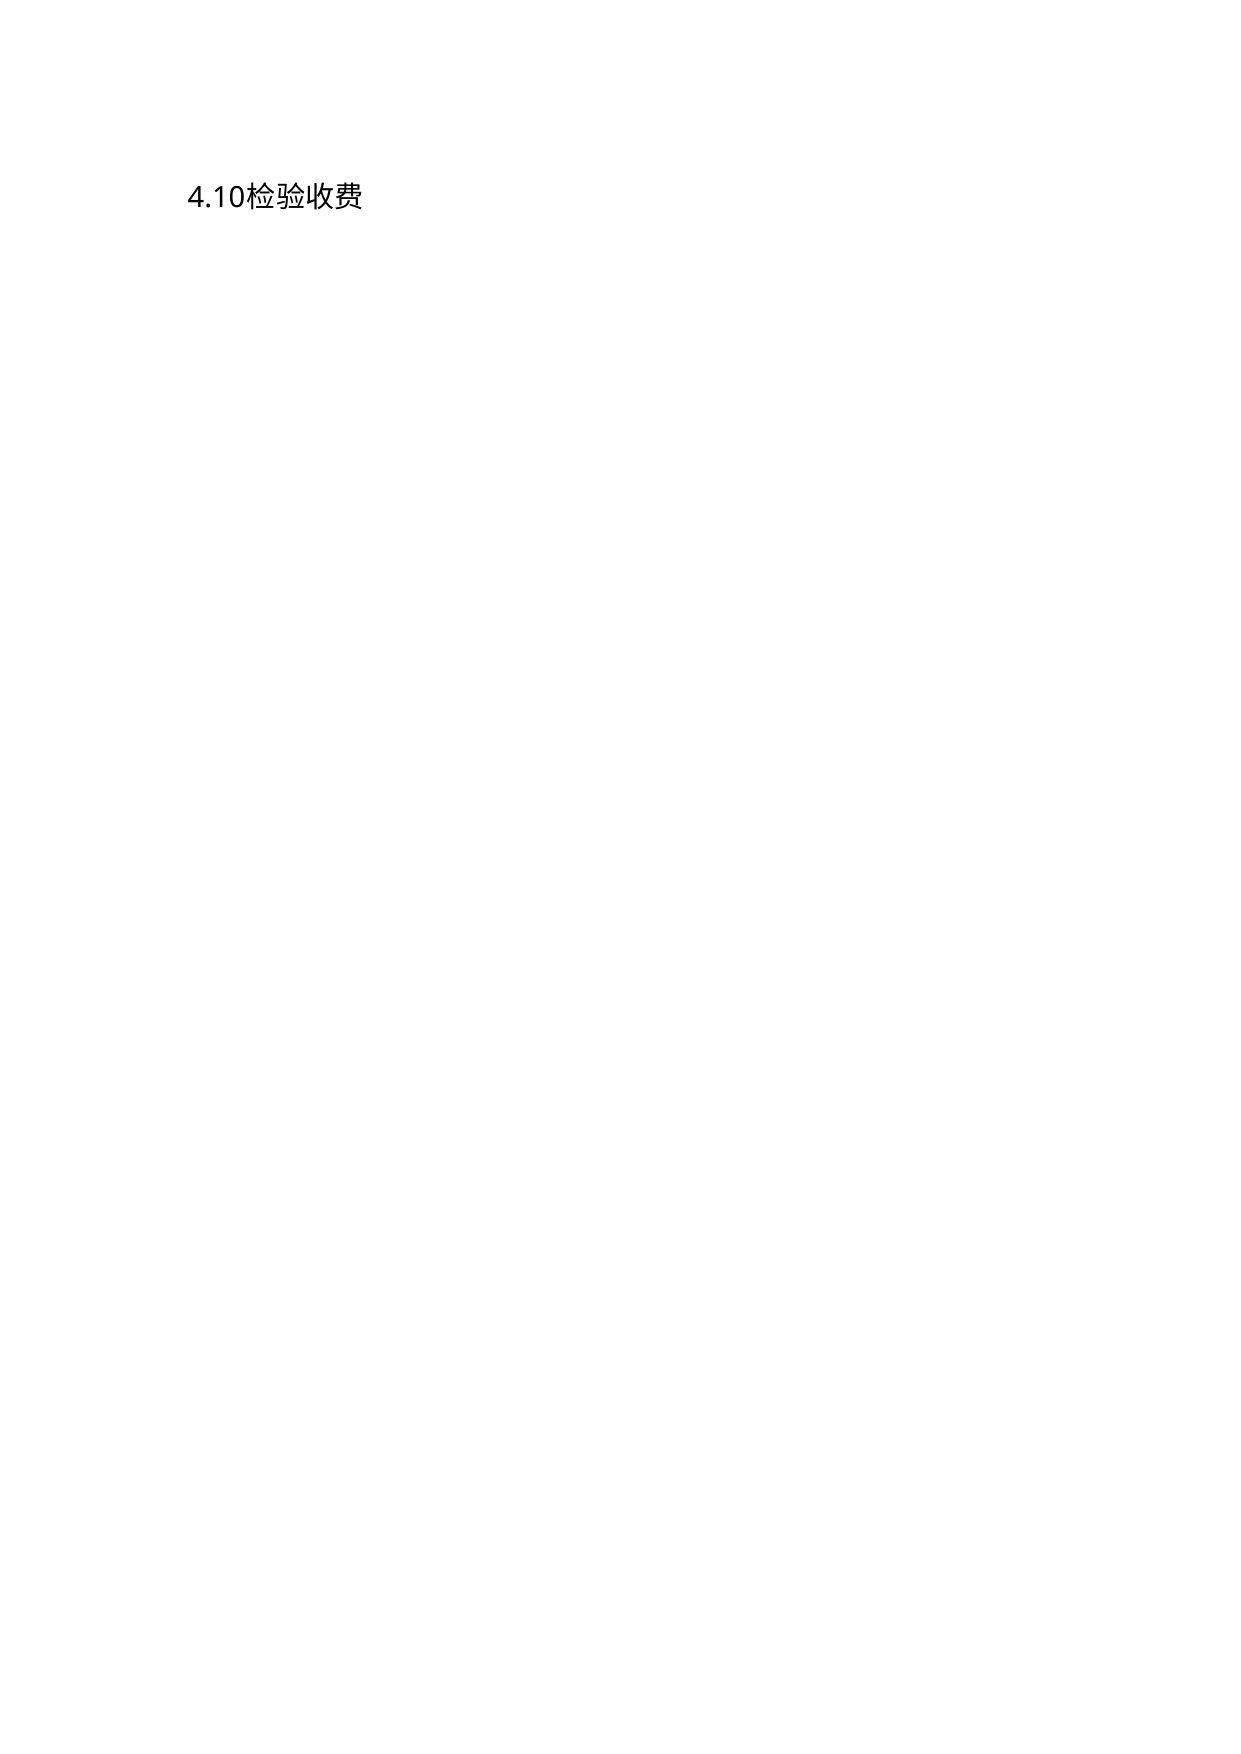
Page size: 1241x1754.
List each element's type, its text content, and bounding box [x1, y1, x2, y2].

list 检验收费 [187, 162, 1053, 227]
